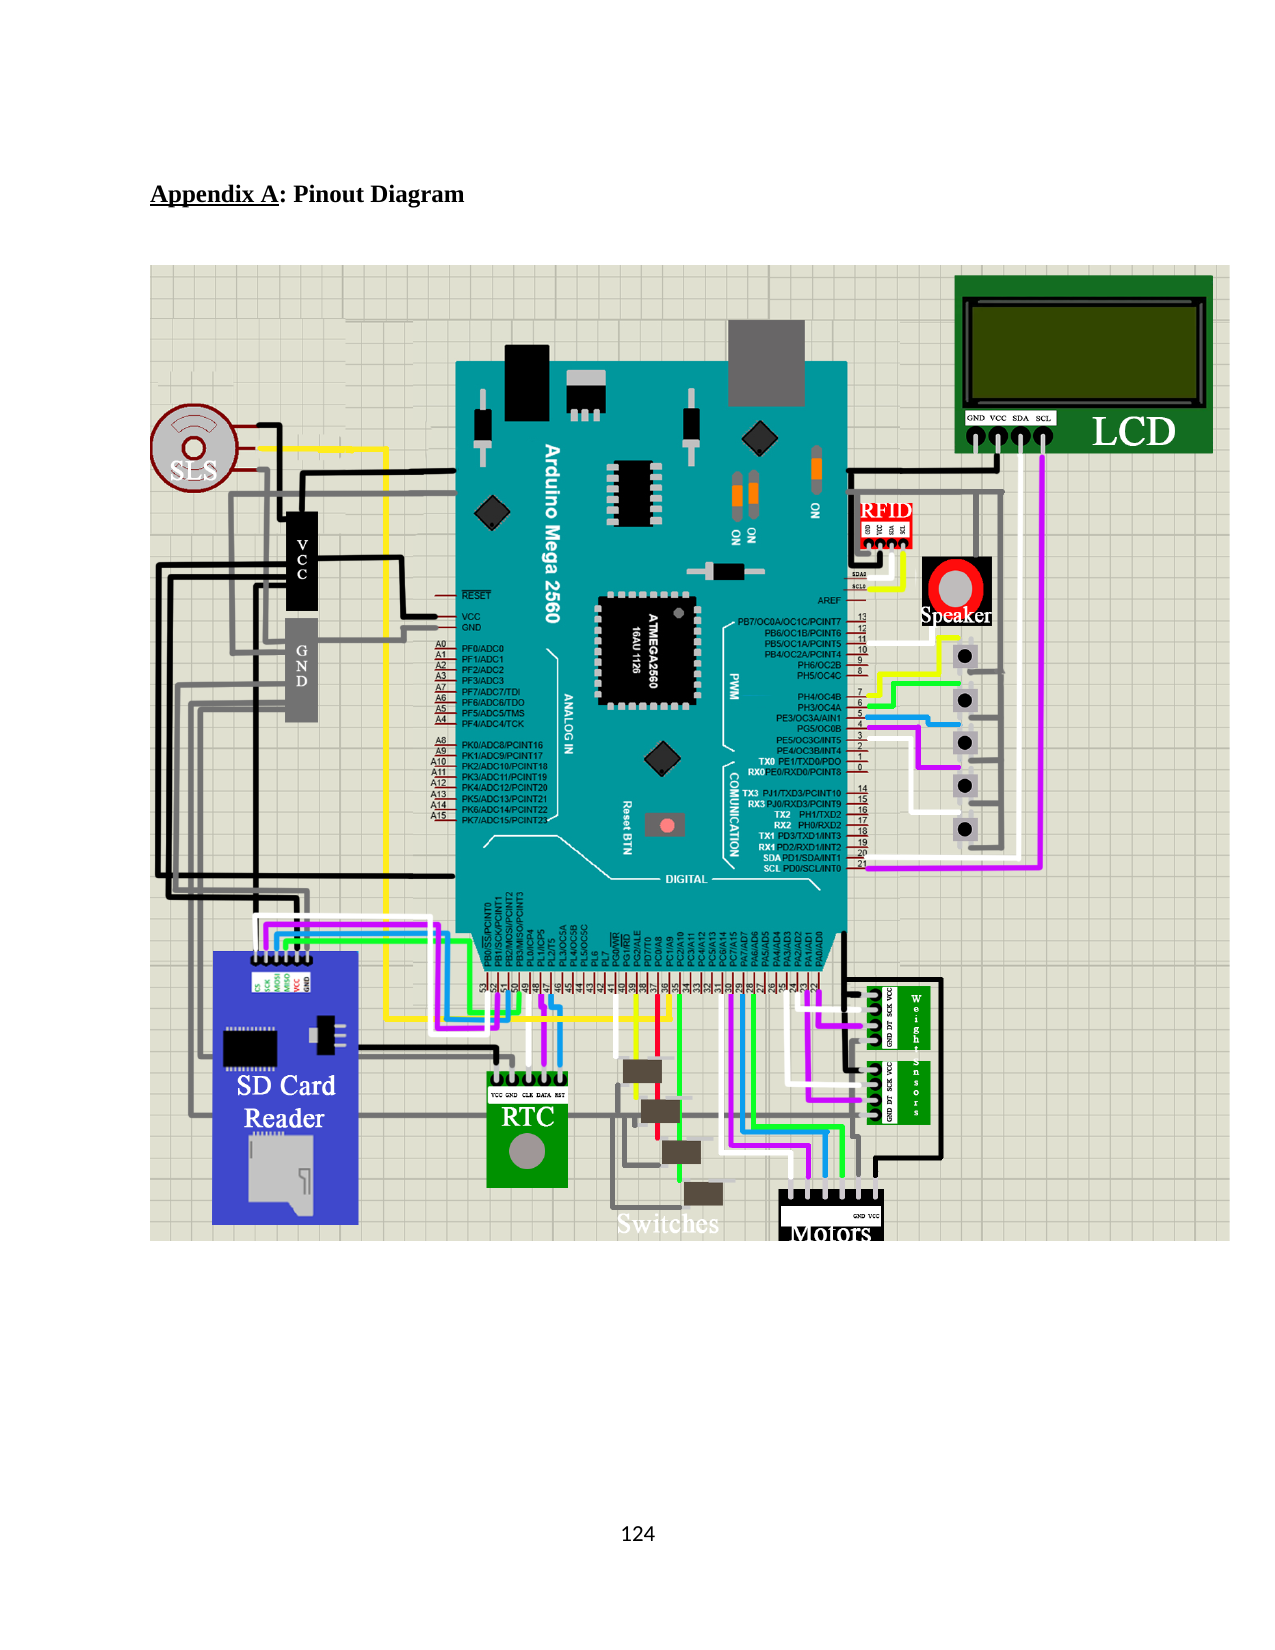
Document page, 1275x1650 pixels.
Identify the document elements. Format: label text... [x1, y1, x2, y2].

text Appendix A: Pinout Diagram [150, 179, 1125, 208]
picture [150, 265, 1230, 1241]
